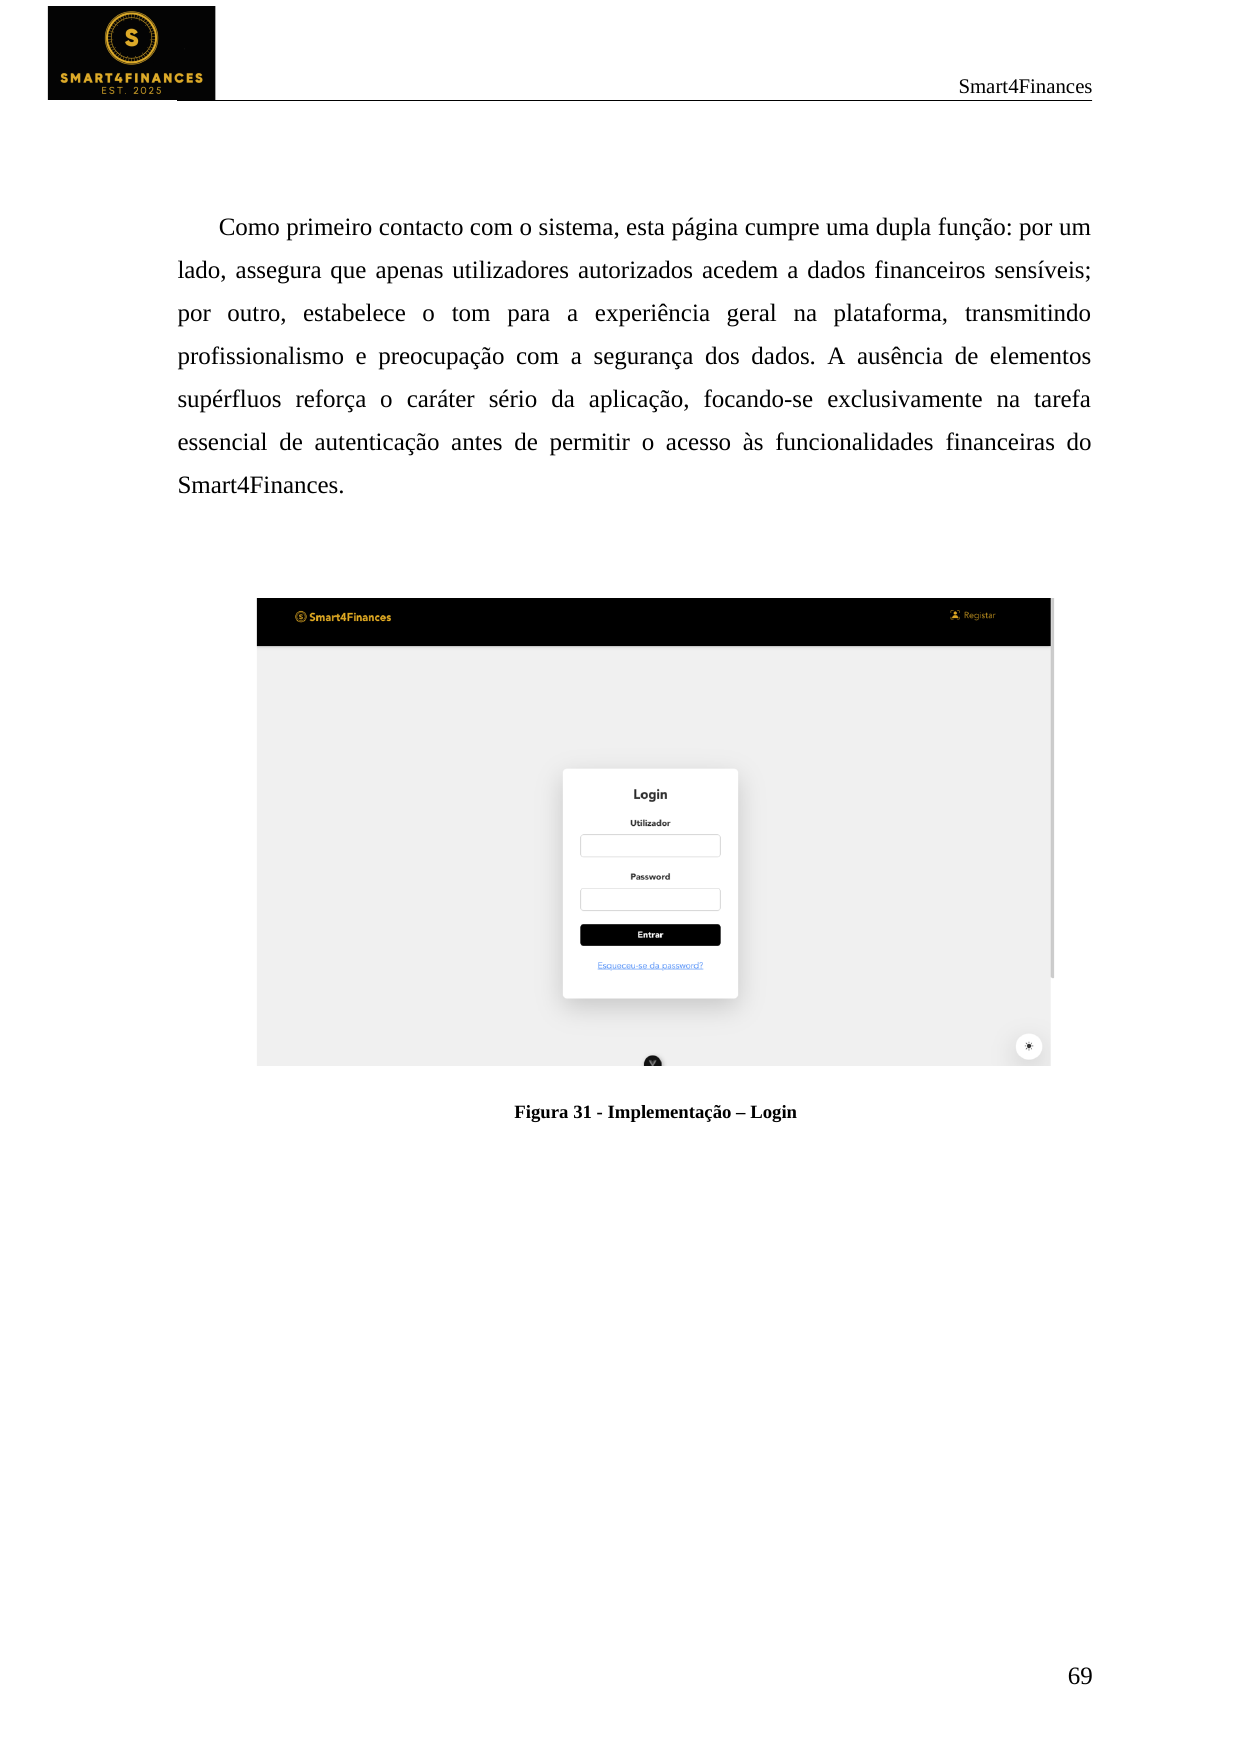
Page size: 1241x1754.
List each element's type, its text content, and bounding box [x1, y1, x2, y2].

text Como primeiro contacto com o sistema, esta página cumpre uma dupla função: por um lado, assegura que apenas utilizadores autorizados acedem a dados financeiros sensíveis; por outro, estabelece o tom para a experiência geral na plataforma, transmitindo profissionalismo e preocupação com a segurança dos dados. A ausência de elementos supérfluos reforça o caráter sério da aplicação, focando-se exclusivamente na tarefa essencial de autenticação antes de permitir o acesso às funcionalidades financeiras do Smart4Finances. [177, 212, 1092, 499]
picture [47, 6, 216, 100]
picture [256, 598, 1055, 1066]
